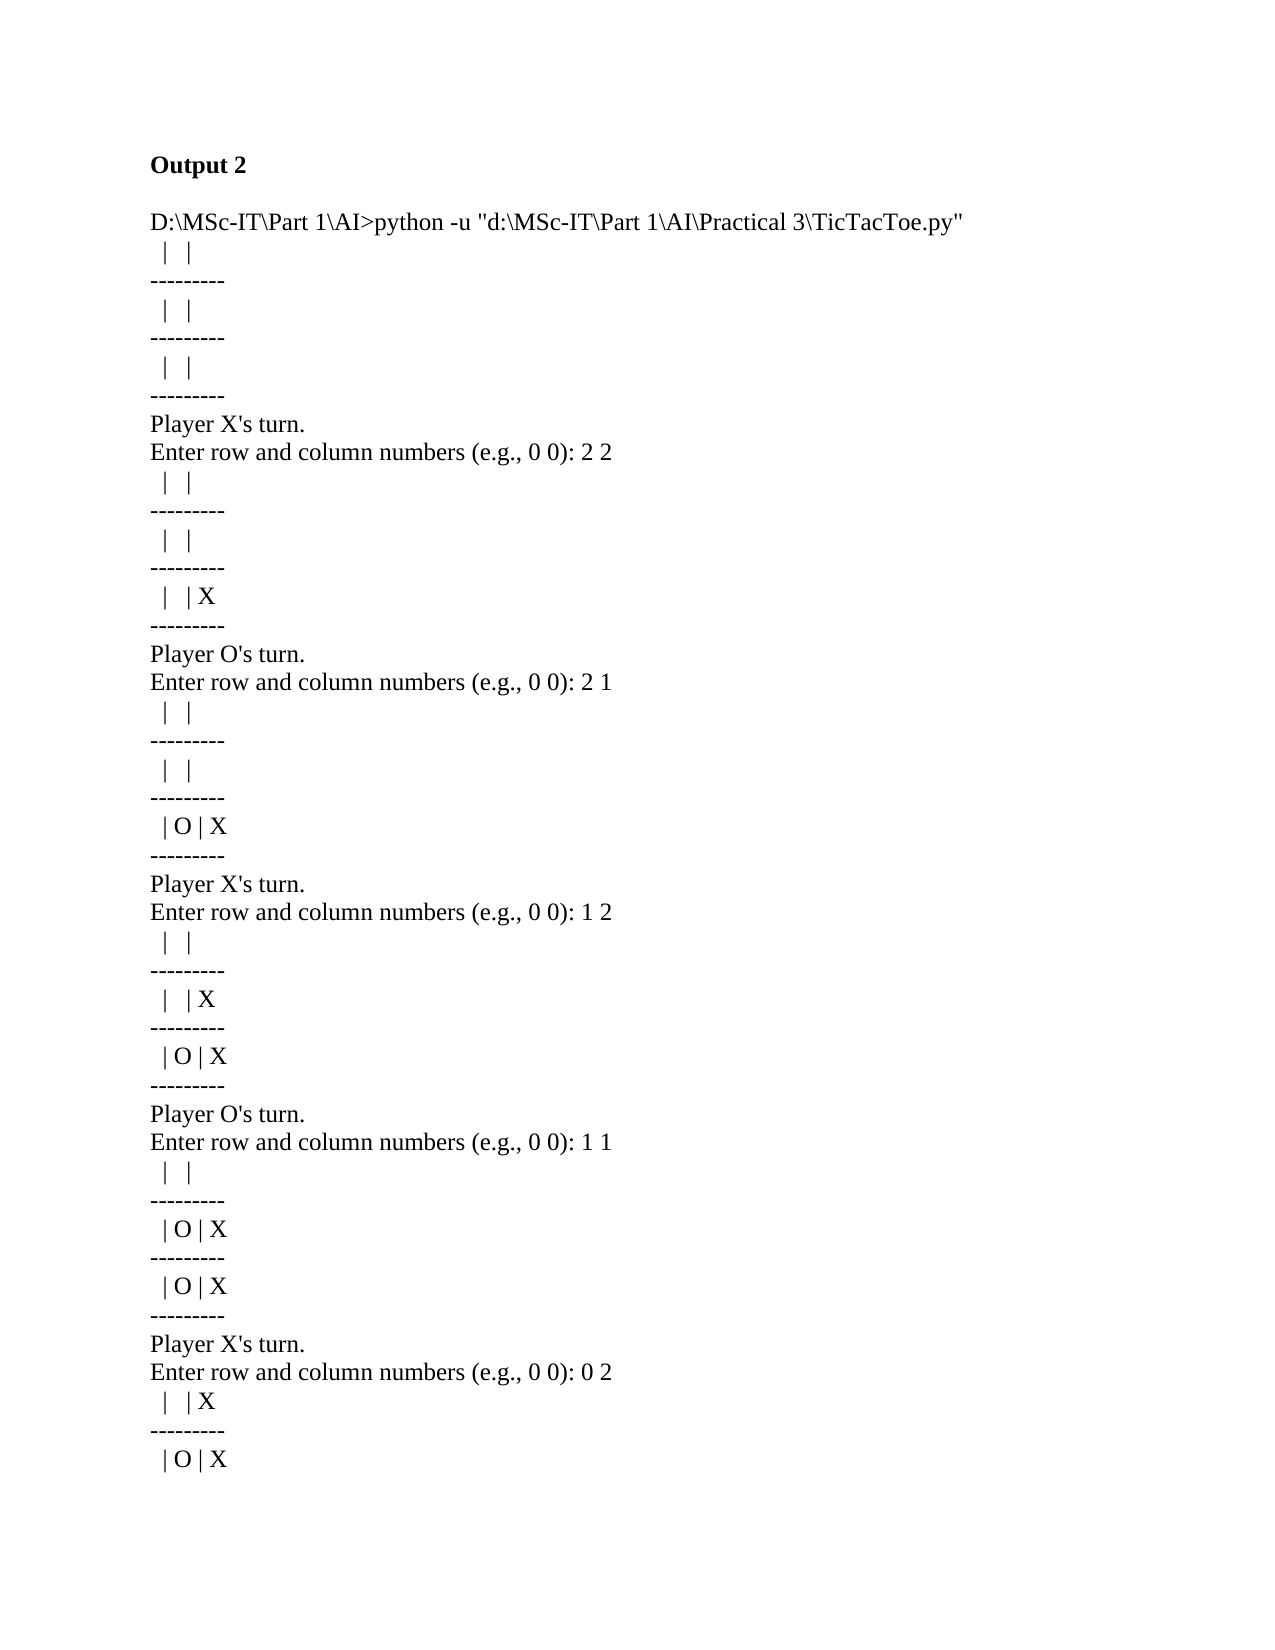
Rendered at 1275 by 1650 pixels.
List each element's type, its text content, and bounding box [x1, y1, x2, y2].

text | | [150, 466, 1125, 495]
text | O | X [150, 1214, 1125, 1242]
text --------- [150, 322, 1125, 351]
text Player O's turn. [150, 639, 1125, 667]
text | | X [150, 581, 1125, 610]
text | | X [150, 984, 1125, 1012]
text | | X [150, 1386, 1125, 1415]
text Enter row and column numbers (e.g., 0 0): 2 1 [150, 667, 1125, 696]
text --------- [150, 955, 1125, 984]
text | | [150, 696, 1125, 725]
text --------- [150, 495, 1125, 524]
text | O | X [150, 1271, 1125, 1300]
text Enter row and column numbers (e.g., 0 0): 1 1 [150, 1127, 1125, 1156]
text D:\MSc-IT\Part 1\AI>python -u "d:\MSc-IT\Part 1\AI\Practical 3\TicTacToe.py" [150, 207, 1125, 236]
text --------- [150, 782, 1125, 811]
text --------- [150, 610, 1125, 639]
text Enter row and column numbers (e.g., 0 0): 2 2 [150, 437, 1125, 466]
text Player X's turn. [150, 869, 1125, 897]
text --------- [150, 1300, 1125, 1329]
text | | [150, 1156, 1125, 1185]
text --------- [150, 725, 1125, 754]
text | | [150, 294, 1125, 322]
text --------- [150, 1012, 1125, 1041]
text | | [150, 754, 1125, 782]
text --------- [150, 552, 1125, 581]
text | | [150, 926, 1125, 955]
text Player O's turn. [150, 1099, 1125, 1127]
text --------- [150, 1070, 1125, 1099]
text --------- [150, 1415, 1125, 1444]
text Player X's turn. [150, 409, 1125, 437]
text | | [150, 351, 1125, 380]
text Output 2 [150, 150, 1125, 179]
text Player X's turn. [150, 1329, 1125, 1357]
text | | [150, 524, 1125, 552]
text Enter row and column numbers (e.g., 0 0): 0 2 [150, 1357, 1125, 1386]
text --------- [150, 1185, 1125, 1214]
text | O | X [150, 1444, 1125, 1472]
text --------- [150, 380, 1125, 409]
text | O | X [150, 811, 1125, 840]
text | O | X [150, 1041, 1125, 1070]
text --------- [150, 265, 1125, 294]
text --------- [150, 840, 1125, 869]
text --------- [150, 1242, 1125, 1271]
text Enter row and column numbers (e.g., 0 0): 1 2 [150, 897, 1125, 926]
text | | [150, 236, 1125, 265]
